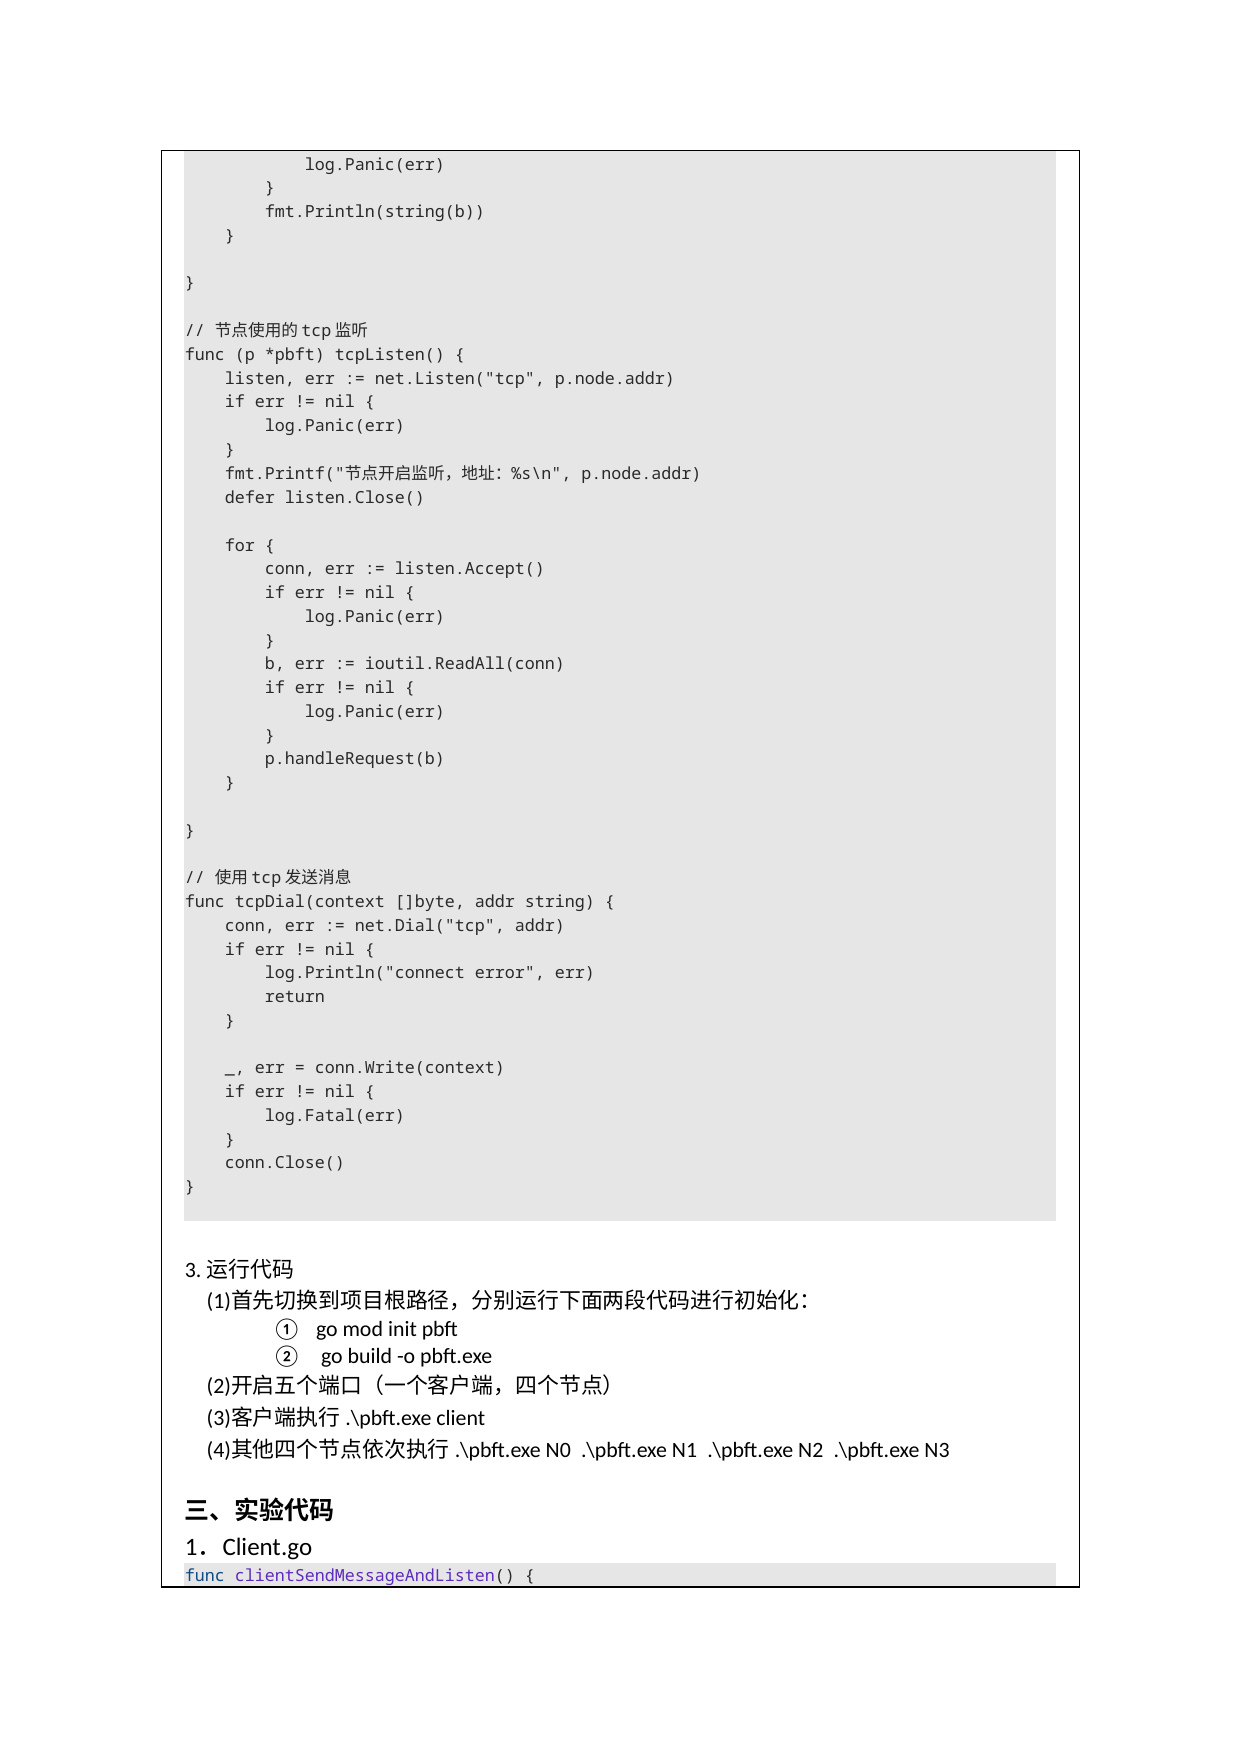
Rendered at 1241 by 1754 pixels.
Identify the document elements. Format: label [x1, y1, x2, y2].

table_cell [162, 151, 1079, 1586]
